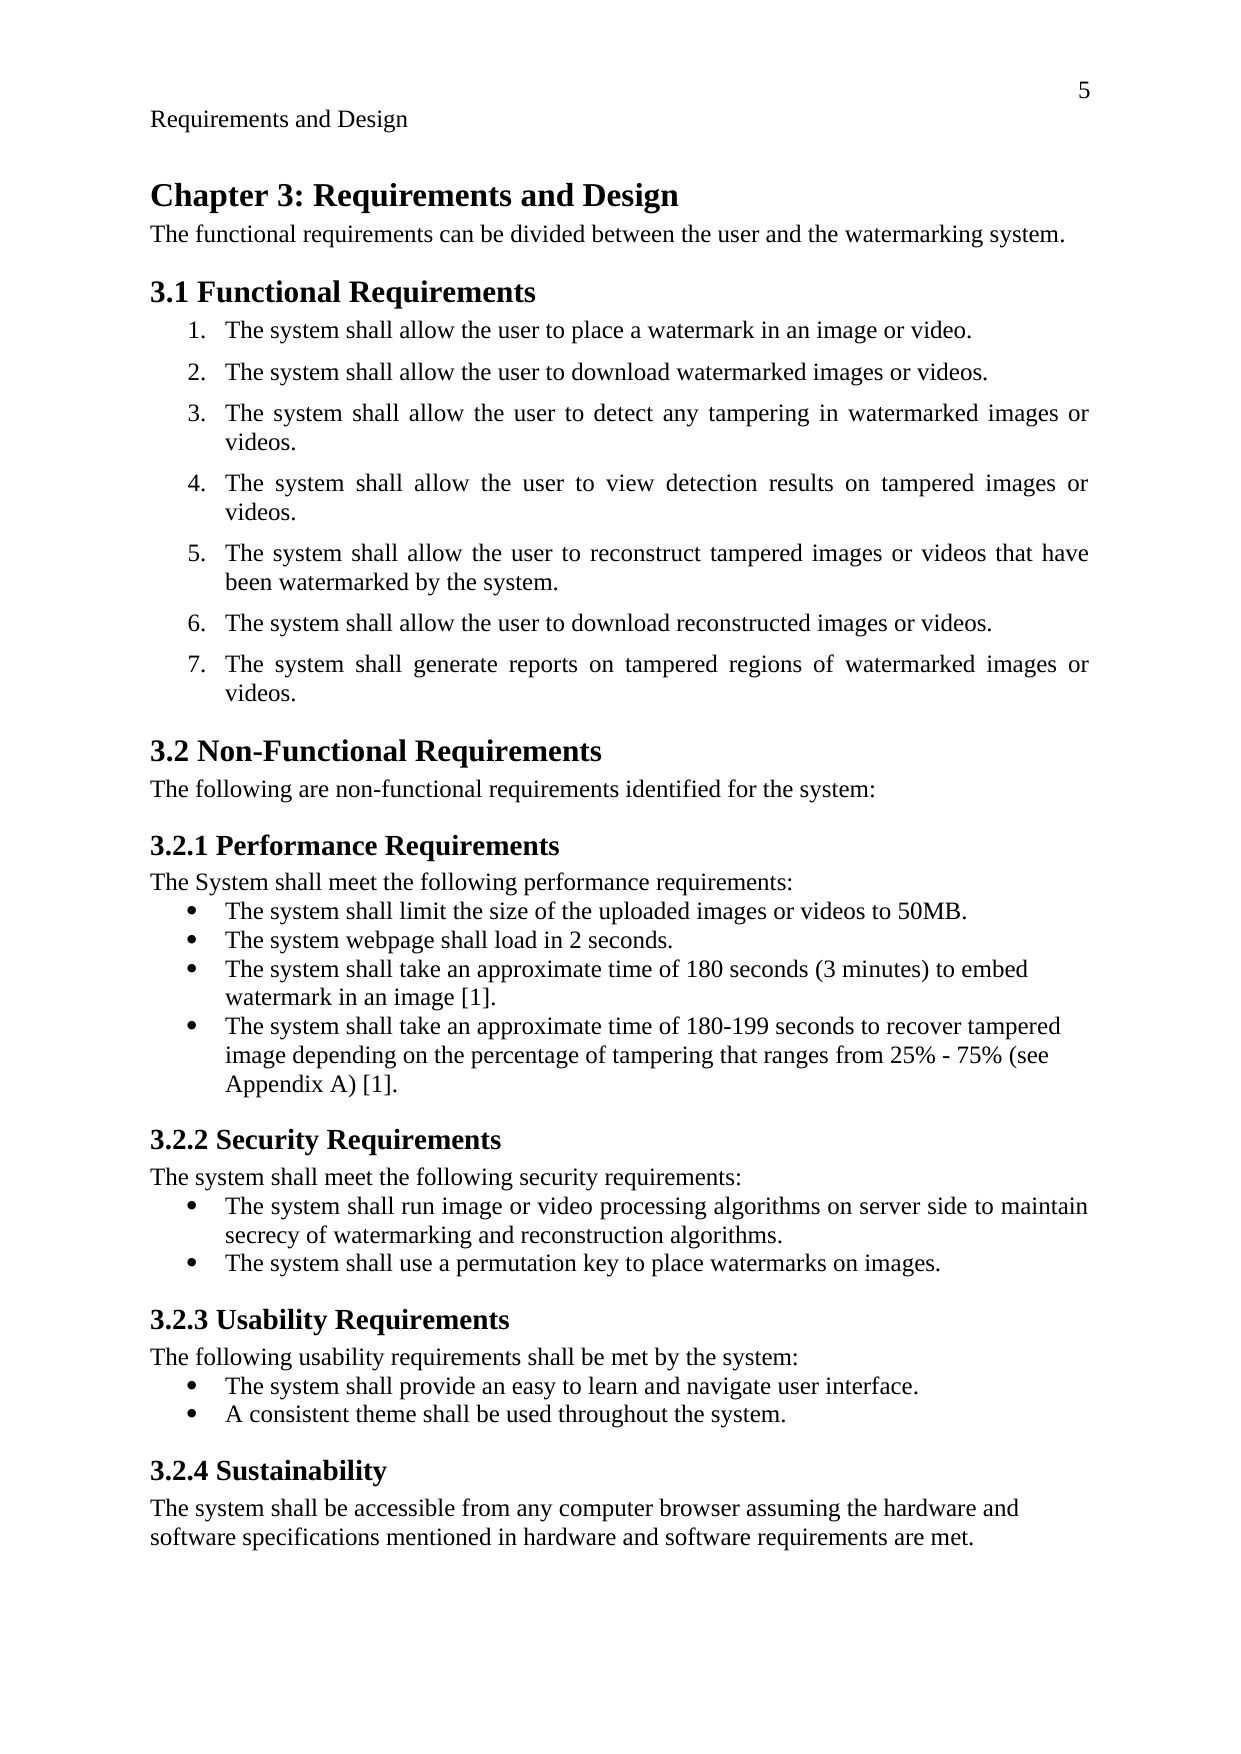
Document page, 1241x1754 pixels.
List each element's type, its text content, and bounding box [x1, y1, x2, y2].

subtitle Non-Functional Requirements [150, 732, 1090, 768]
list The system shall use a permutation key to place watermarks on images. [187, 1248, 1090, 1277]
subtitle Performance Requirements [150, 828, 1090, 861]
list The system shall allow the user to download reconstructed images or videos. [187, 608, 1090, 637]
list The system shall limit the size of the uploaded images or videos to 50MB. [187, 896, 1090, 925]
list The system shall allow the user to download watermarked images or videos. [187, 357, 1090, 386]
list The system shall generate reports on tampered regions of watermarked images or videos. [187, 649, 1090, 707]
list The system shall provide an easy to learn and navigate user interface. [187, 1371, 1090, 1399]
subtitle Requirements and Design [150, 175, 1090, 213]
subtitle Functional Requirements [150, 273, 1090, 309]
text The functional requirements can be divided between the user and the watermarking system. [150, 219, 1090, 248]
subtitle Sustainability [150, 1453, 1090, 1487]
list The system webpage shall load in 2 seconds. [187, 925, 1090, 954]
text The following usability requirements shall be met by the system: [150, 1342, 1090, 1371]
list The system shall run image or video processing algorithms on server side to maintain secrecy of watermarking and reconstruction algorithms. [187, 1191, 1090, 1248]
subtitle Usability Requirements [150, 1302, 1090, 1336]
subtitle Security Requirements [150, 1122, 1090, 1156]
list The system shall allow the user to view detection results on tampered images or videos. [187, 468, 1090, 526]
text The System shall meet the following performance requirements: [150, 867, 1090, 896]
list The system shall allow the user to detect any tampering in watermarked images or videos. [187, 398, 1090, 456]
text The following are non-functional requirements identified for the system: [150, 774, 1090, 803]
list The system shall allow the user to reconstruct tampered images or videos that have been watermarked by the system. [187, 538, 1090, 596]
list The system shall take an approximate time of 180 seconds (3 minutes) to embed watermark in an image [1]. [187, 954, 1090, 1011]
list The system shall allow the user to place a watermark in an image or video. [187, 316, 1090, 344]
list The system shall take an approximate time of 180-199 seconds to recover tampered image depending on the percentage of tampering that ranges from 25% - 75% (see Appendix A) [1]. [187, 1011, 1090, 1097]
text The system shall be accessible from any computer browser assuming the hardware and software specifications mentioned in hardware and software requirements are met. [150, 1493, 1090, 1551]
text The system shall meet the following security requirements: [150, 1162, 1090, 1191]
list A consistent theme shall be used throughout the system. [187, 1399, 1090, 1428]
